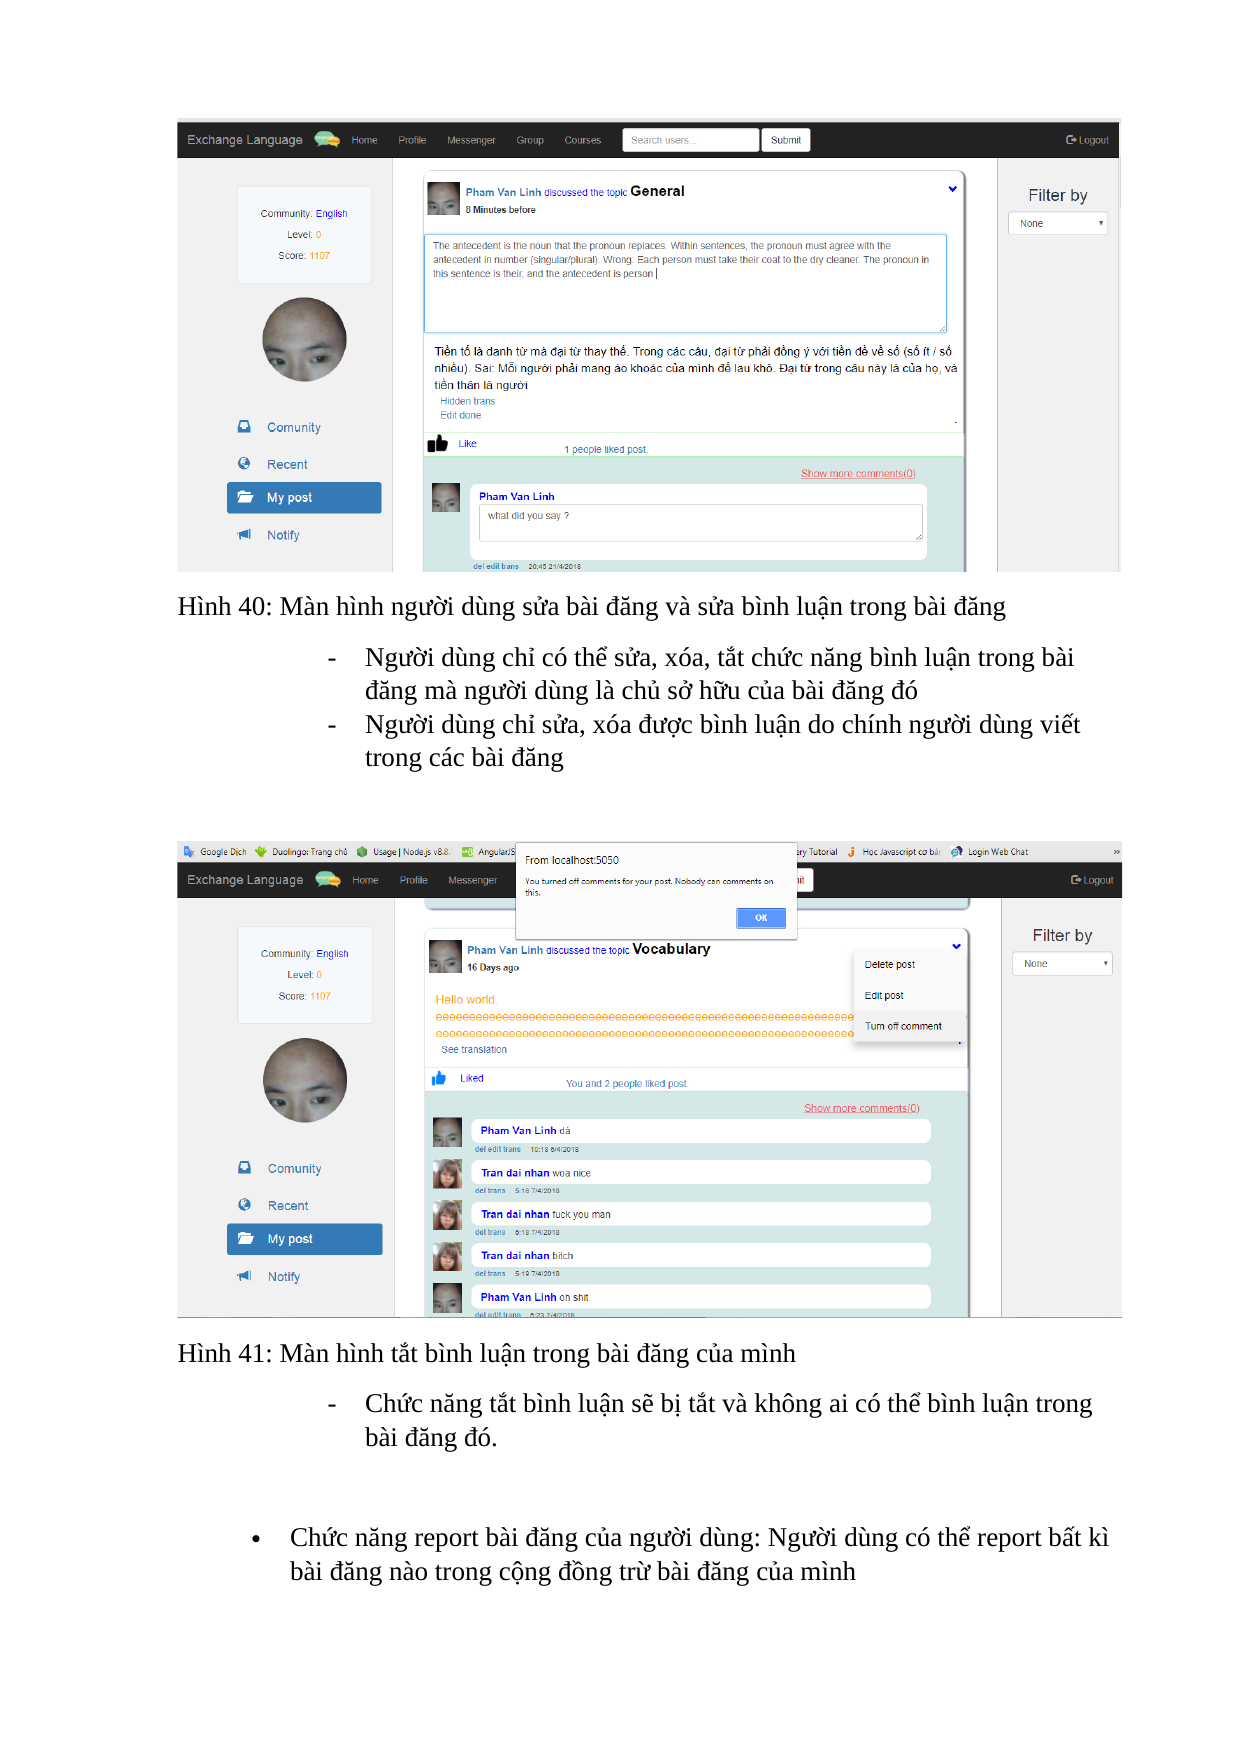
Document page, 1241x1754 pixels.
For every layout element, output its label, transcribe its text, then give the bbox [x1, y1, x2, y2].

list Chức năng report bài đăng của người dùng: Người dùng có thể report bất kì bài đăng nào trong cộng đồng trừ bài đăng của mình [252, 1521, 1122, 1586]
text Hình 41: Màn hình tắt bình luận trong bài đăng của mình [177, 1337, 1122, 1368]
list Chức năng tắt bình luận sẽ bị tắt và không ai có thể bình luận trong bài đăng đó. [327, 1387, 1122, 1452]
text Hình 40: Màn hình người dùng sửa bài đăng và sửa bình luận trong bài đăng [177, 590, 1122, 622]
list Người dùng chỉ sửa, xóa được bình luận do chính người dùng viết trong các bài đăng [327, 708, 1122, 772]
picture [177, 841, 1123, 1318]
list Người dùng chỉ có thể sửa, xóa, tắt chức năng bình luận trong bài đăng mà người dùng là chủ sở hữu của bài đăng đó [327, 641, 1122, 705]
picture [177, 118, 1121, 572]
